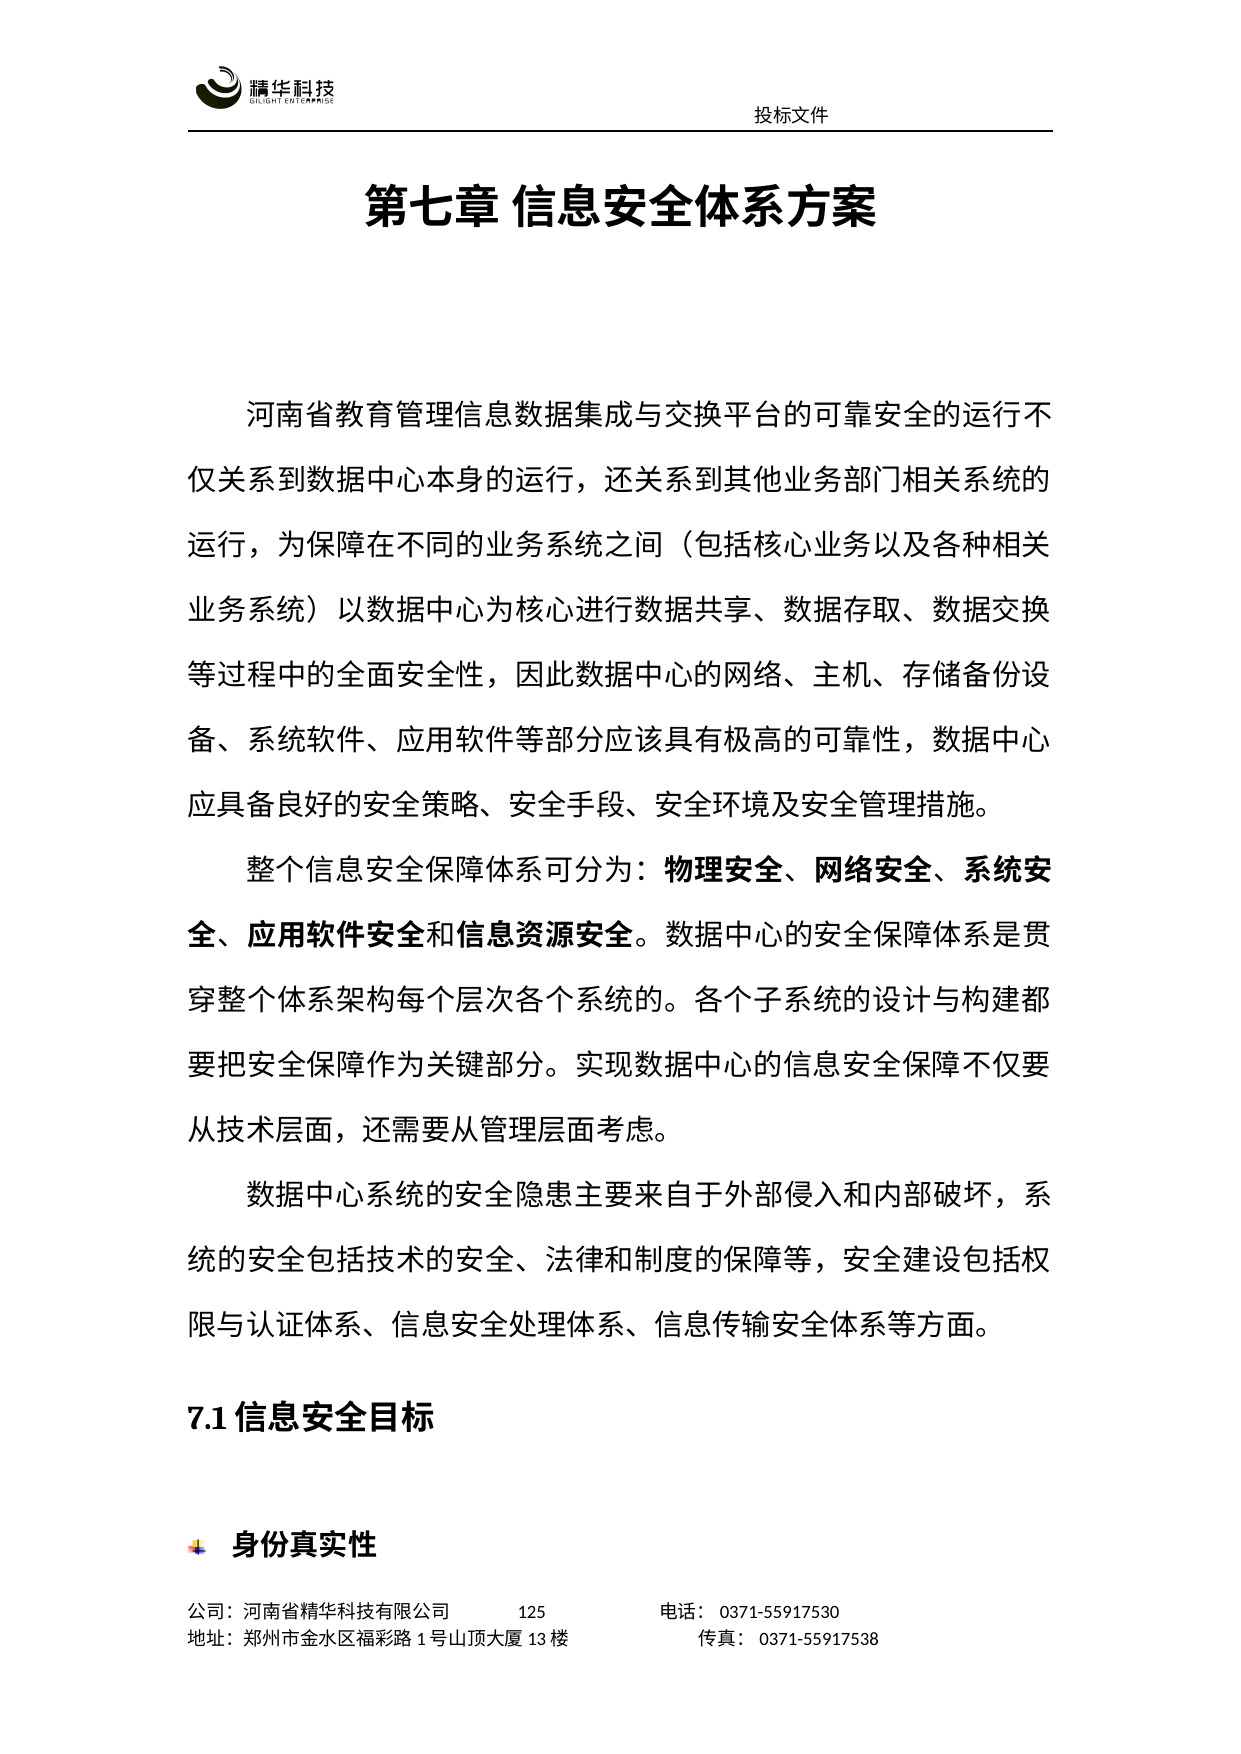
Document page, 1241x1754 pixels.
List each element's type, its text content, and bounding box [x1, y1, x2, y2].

text 整个信息安全保障体系可分为：物理安全、网络安全、系统安全、应用软件安全和信息资源安全。数据中心的安全保障体系是贯穿整个体系架构每个层次各个系统的。各个子系统的设计与构建都要把安全保障作为关键部分。实现数据中心的信息安全保障不仅要从技术层面，还需要从管理层面考虑。 [187, 835, 1053, 1160]
picture [188, 1538, 206, 1555]
text 数据中心系统的安全隐患主要来自于外部侵入和内部破坏，系统的安全包括技术的安全、法律和制度的保障等，安全建设包括权限与认证体系、信息安全处理体系、信息传输安全体系等方面。 [187, 1160, 1053, 1355]
list 身份真实性 [187, 1510, 1053, 1575]
subtitle 第七章 信息安全体系方案 [187, 155, 1053, 252]
subtitle 7.1 信息安全目标 [187, 1382, 1053, 1447]
text 河南省教育管理信息数据集成与交换平台的可靠安全的运行不仅关系到数据中心本身的运行，还关系到其他业务部门相关系统的运行，为保障在不同的业务系统之间（包括核心业务以及各种相关业务系统）以数据中心为核心进行数据共享、数据存取、数据交换等过程中的全面安全性，因此数据中心的网络、主机、存储备份设备、系统软件、应用软件等部分应该具有极高的可靠性，数据中心应具备良好的安全策略、安全手段、安全环境及安全管理措施。 [187, 380, 1053, 835]
